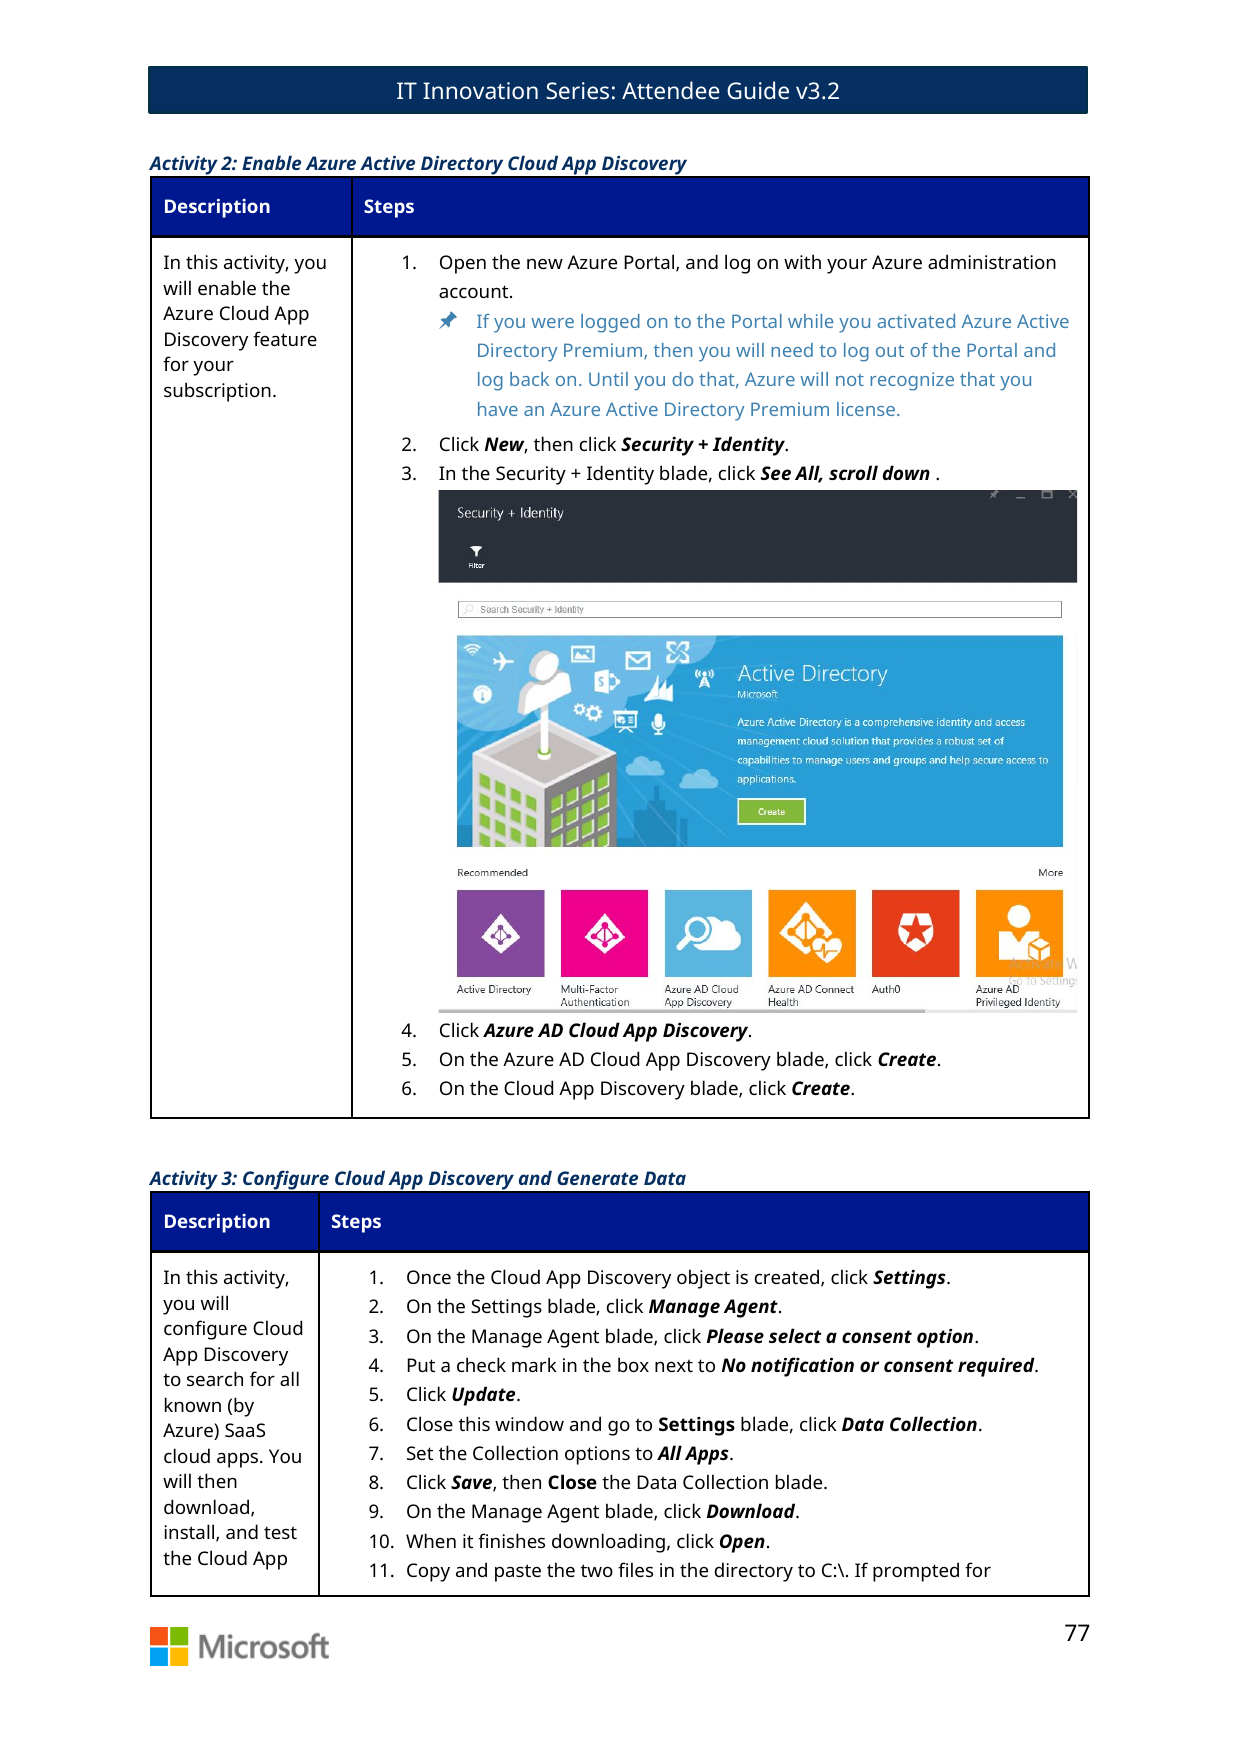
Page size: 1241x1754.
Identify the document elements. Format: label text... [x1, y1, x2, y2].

table_header Description [152, 1193, 318, 1250]
picture [439, 311, 457, 329]
picture [150, 1627, 330, 1666]
table_cell In this activity, you will enable the Azure Cloud App Discovery feature for your subscription. [152, 238, 351, 1117]
table_header Description [152, 178, 351, 235]
subtitle Activity 2: Enable Azure Active Directory Cloud App Discovery [150, 150, 1090, 176]
table_header Steps [353, 178, 1088, 235]
table_header Steps [320, 1193, 1088, 1250]
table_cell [152, 1253, 318, 1595]
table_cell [320, 1253, 1088, 1595]
subtitle Activity 3: Configure Cloud App Discovery and Generate Data [150, 1165, 1090, 1191]
picture [438, 490, 1078, 1013]
table_cell Open the new Azure Portal, and log on with your Azure administration account. If you were logged on to the Portal while you activated Azure Active Directory Premium, then you will need to log out of the Portal and log back on. Until you do that, Azure will not recognize that you have an Azure Active Directory Premium license. Click New, then click Security + Identity. In the Security + Identity blade, click See All, scroll down . Click Azure AD Cloud App Discovery. On the Azure AD Cloud App Discovery blade, click Create. On the Cloud App Discovery blade, click Create. [353, 238, 1088, 1117]
